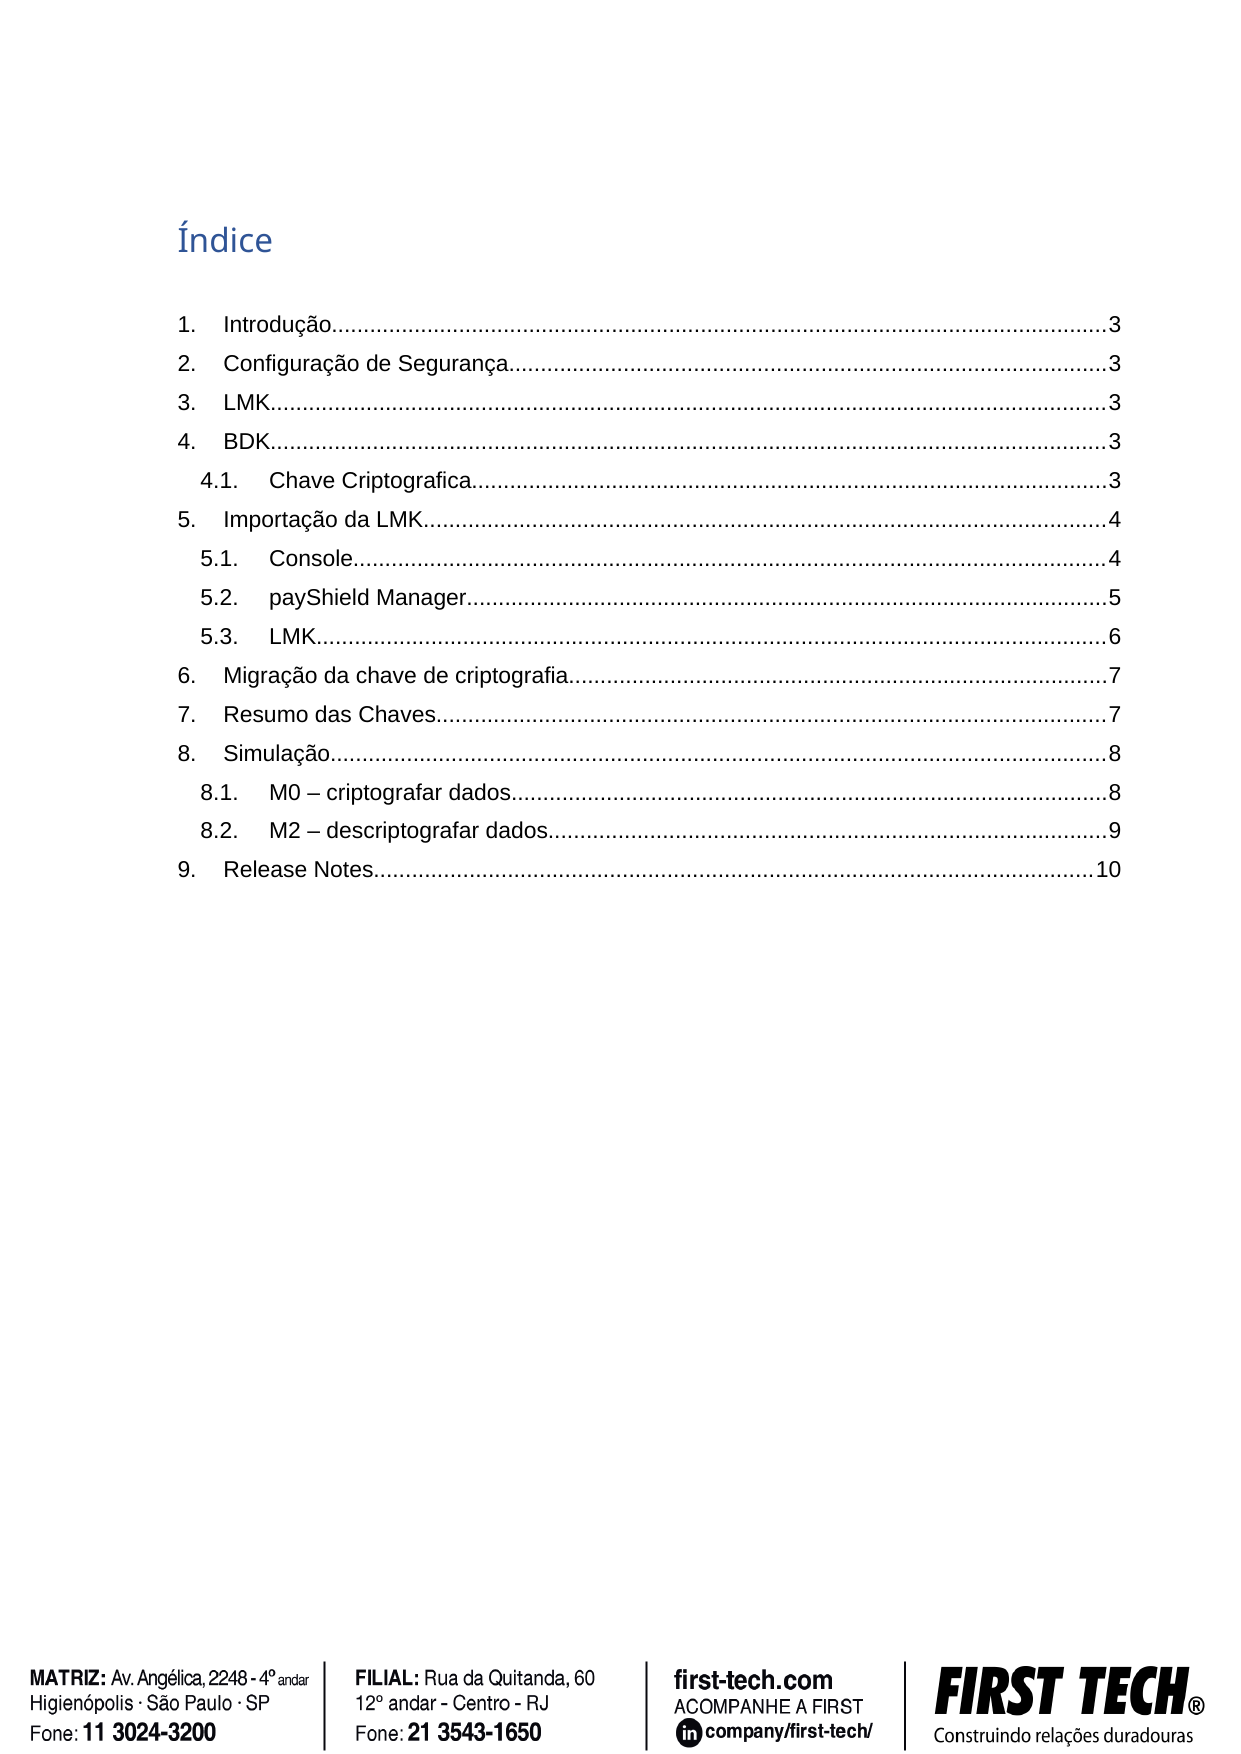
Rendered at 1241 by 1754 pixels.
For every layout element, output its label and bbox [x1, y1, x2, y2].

picture [0, 1601, 1241, 1754]
